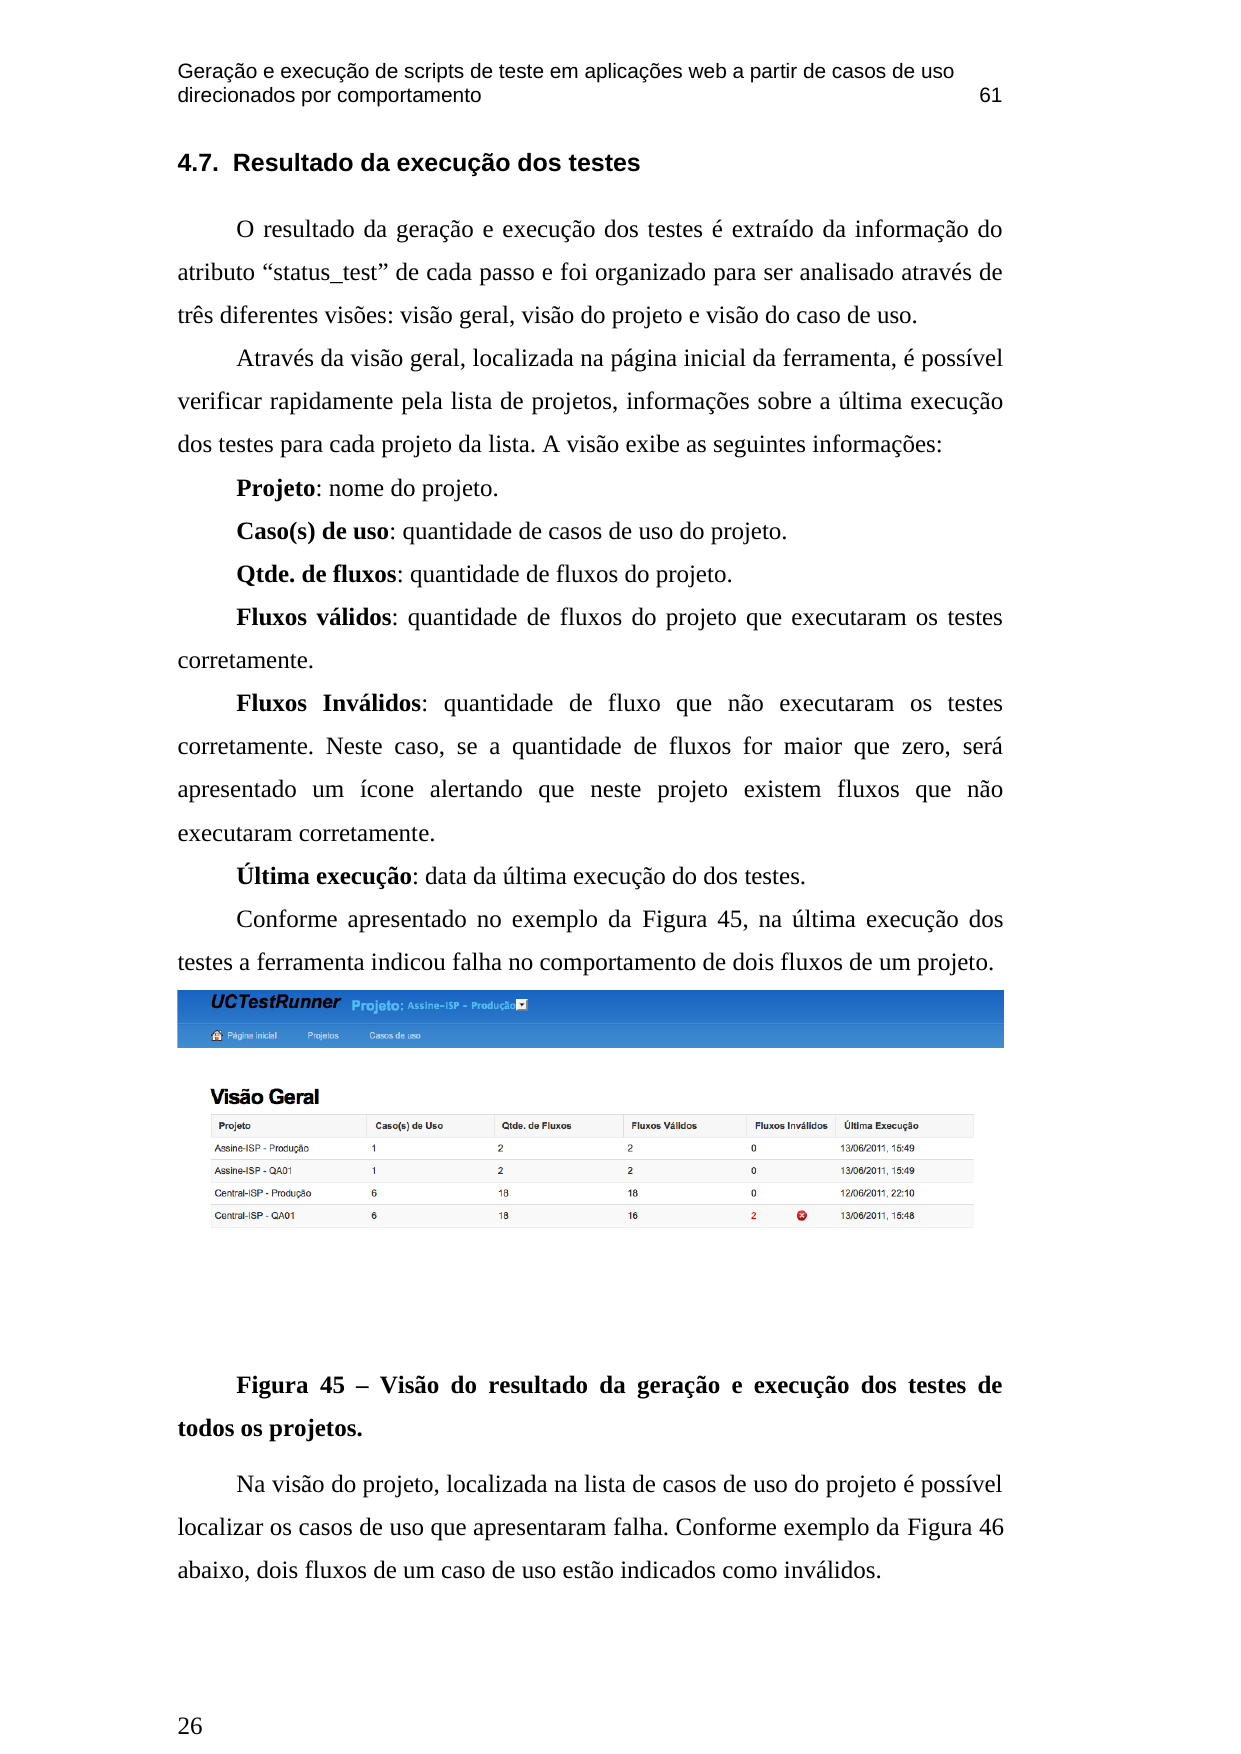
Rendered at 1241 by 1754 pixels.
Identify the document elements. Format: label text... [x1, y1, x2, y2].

text Qtde. de fluxos: quantidade de fluxos do projeto. [177, 559, 1004, 588]
text Caso(s) de uso: quantidade de casos de uso do projeto. [177, 516, 1004, 544]
text Projeto: nome do projeto. [177, 473, 1004, 501]
text O resultado da geração e execução dos testes é extraído da informação do atributo “status_test” de cada passo e foi organizado para ser analisado através de três diferentes visões: visão geral, visão do projeto e visão do caso de uso. [177, 214, 1004, 329]
text Na visão do projeto, localizada na lista de casos de uso do projeto é possível localizar os casos de uso que apresentaram falha. Conforme exemplo da figura 46 abaixo, dois fluxos de um caso de uso estão indicados como inválidos. [177, 1469, 1004, 1584]
subtitle Resultado da execução dos testes [177, 148, 1004, 176]
text Figura 45 – Visão do resultado da geração e execução dos testes de todos os projetos. [177, 1370, 1004, 1442]
text Através da visão geral, localizada na página inicial da ferramenta, é possível verificar rapidamente pela lista de projetos, informações sobre a última execução dos testes para cada projeto da lista. A visão exibe as seguintes informações: [177, 343, 1004, 458]
picture [177, 990, 1004, 1358]
text Última execução: data da última execução do dos testes. [177, 861, 1004, 889]
text Fluxos Inválidos: quantidade de fluxo que não executaram os testes corretamente. Neste caso, se a quantidade de fluxos for maior que zero, será apresentado um ícone alertando que neste projeto existem fluxos que não executaram corretamente. [177, 688, 1004, 846]
text Conforme apresentado no exemplo da figura 45, na última execução dos testes a ferramenta indicou falha no comportamento de dois fluxos de um projeto. [177, 904, 1004, 976]
text Fluxos válidos: quantidade de fluxos do projeto que executaram os testes corretamente. [177, 602, 1004, 674]
